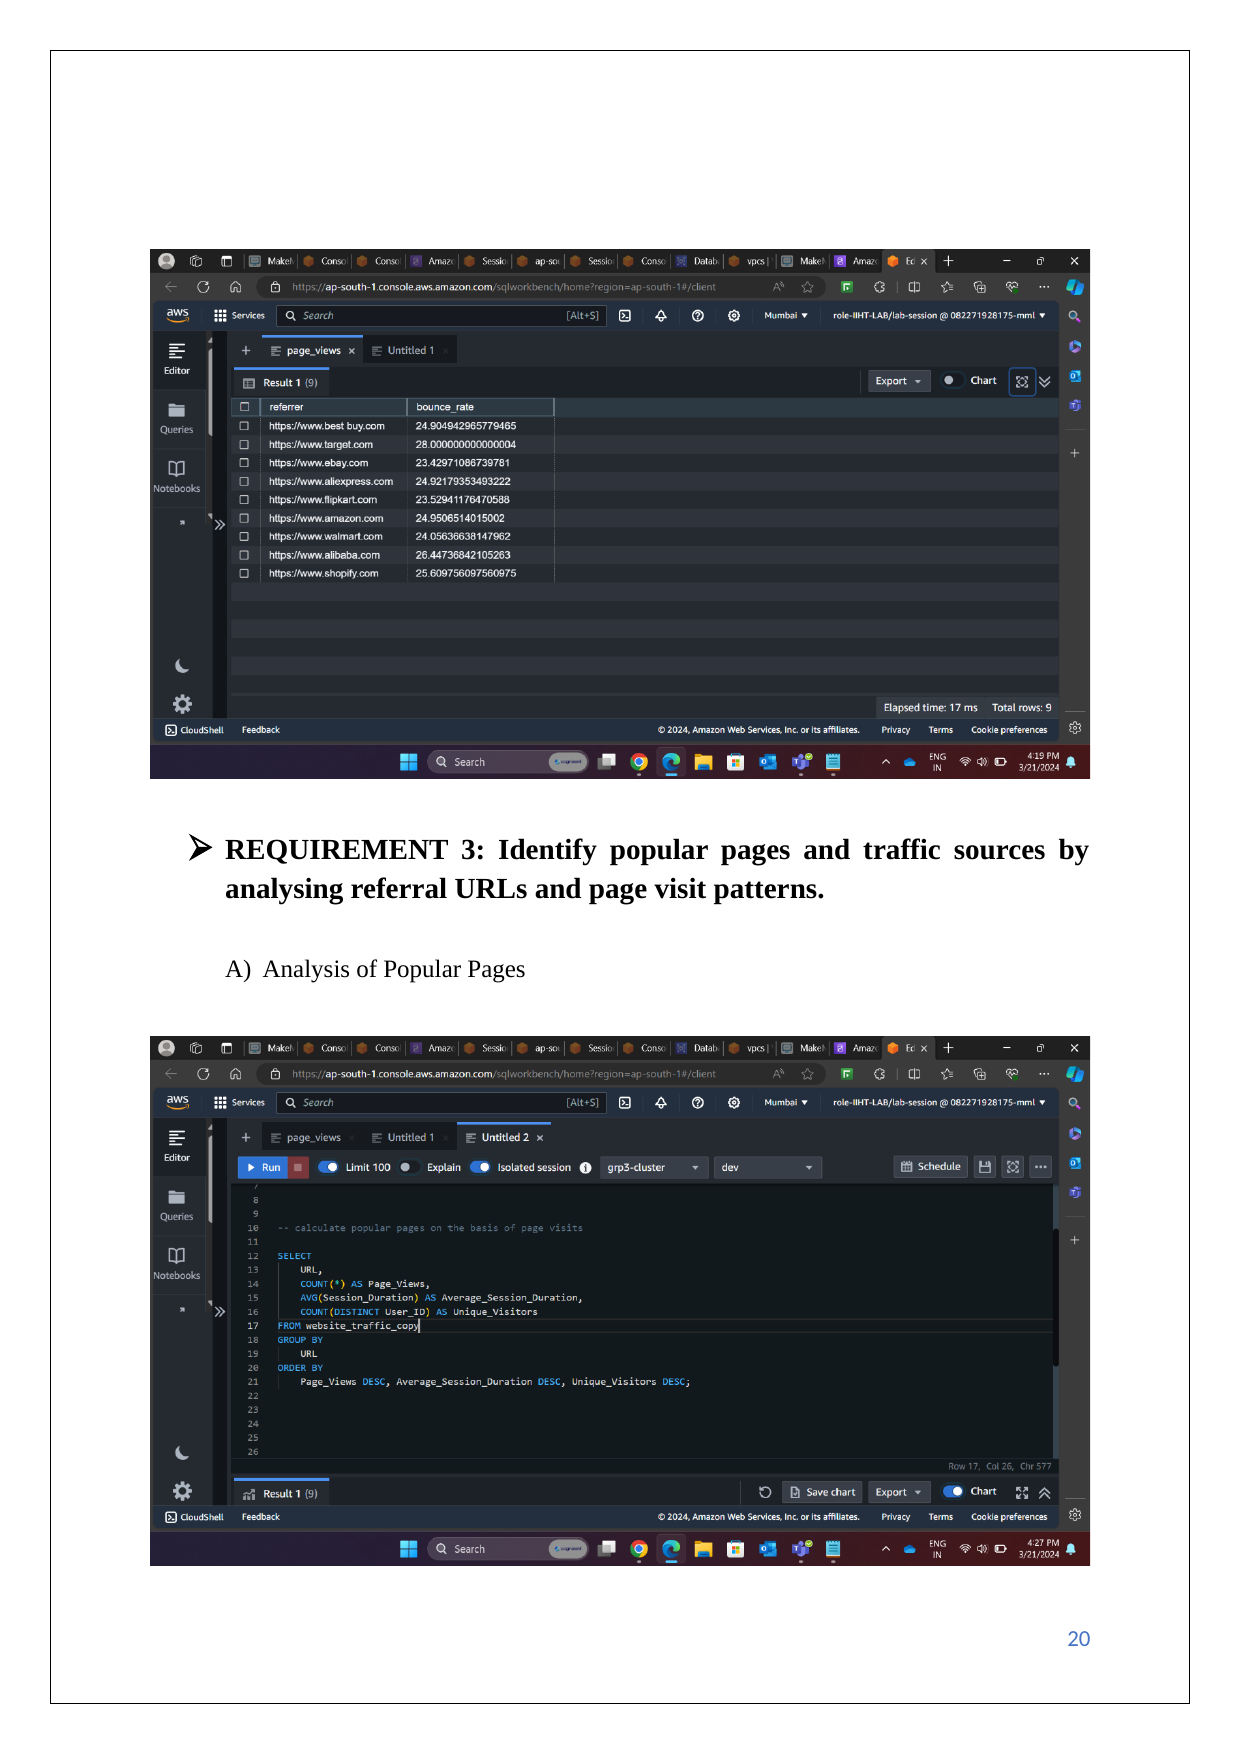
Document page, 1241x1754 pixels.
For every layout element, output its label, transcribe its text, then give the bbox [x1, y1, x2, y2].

picture [150, 1036, 1091, 1566]
list Analysis of Popular Pages [225, 954, 1090, 983]
picture [150, 249, 1091, 779]
list REQUIREMENT 3: Identify popular pages and traffic sources by analysing referral URLs and page visit patterns. [187, 832, 1090, 905]
